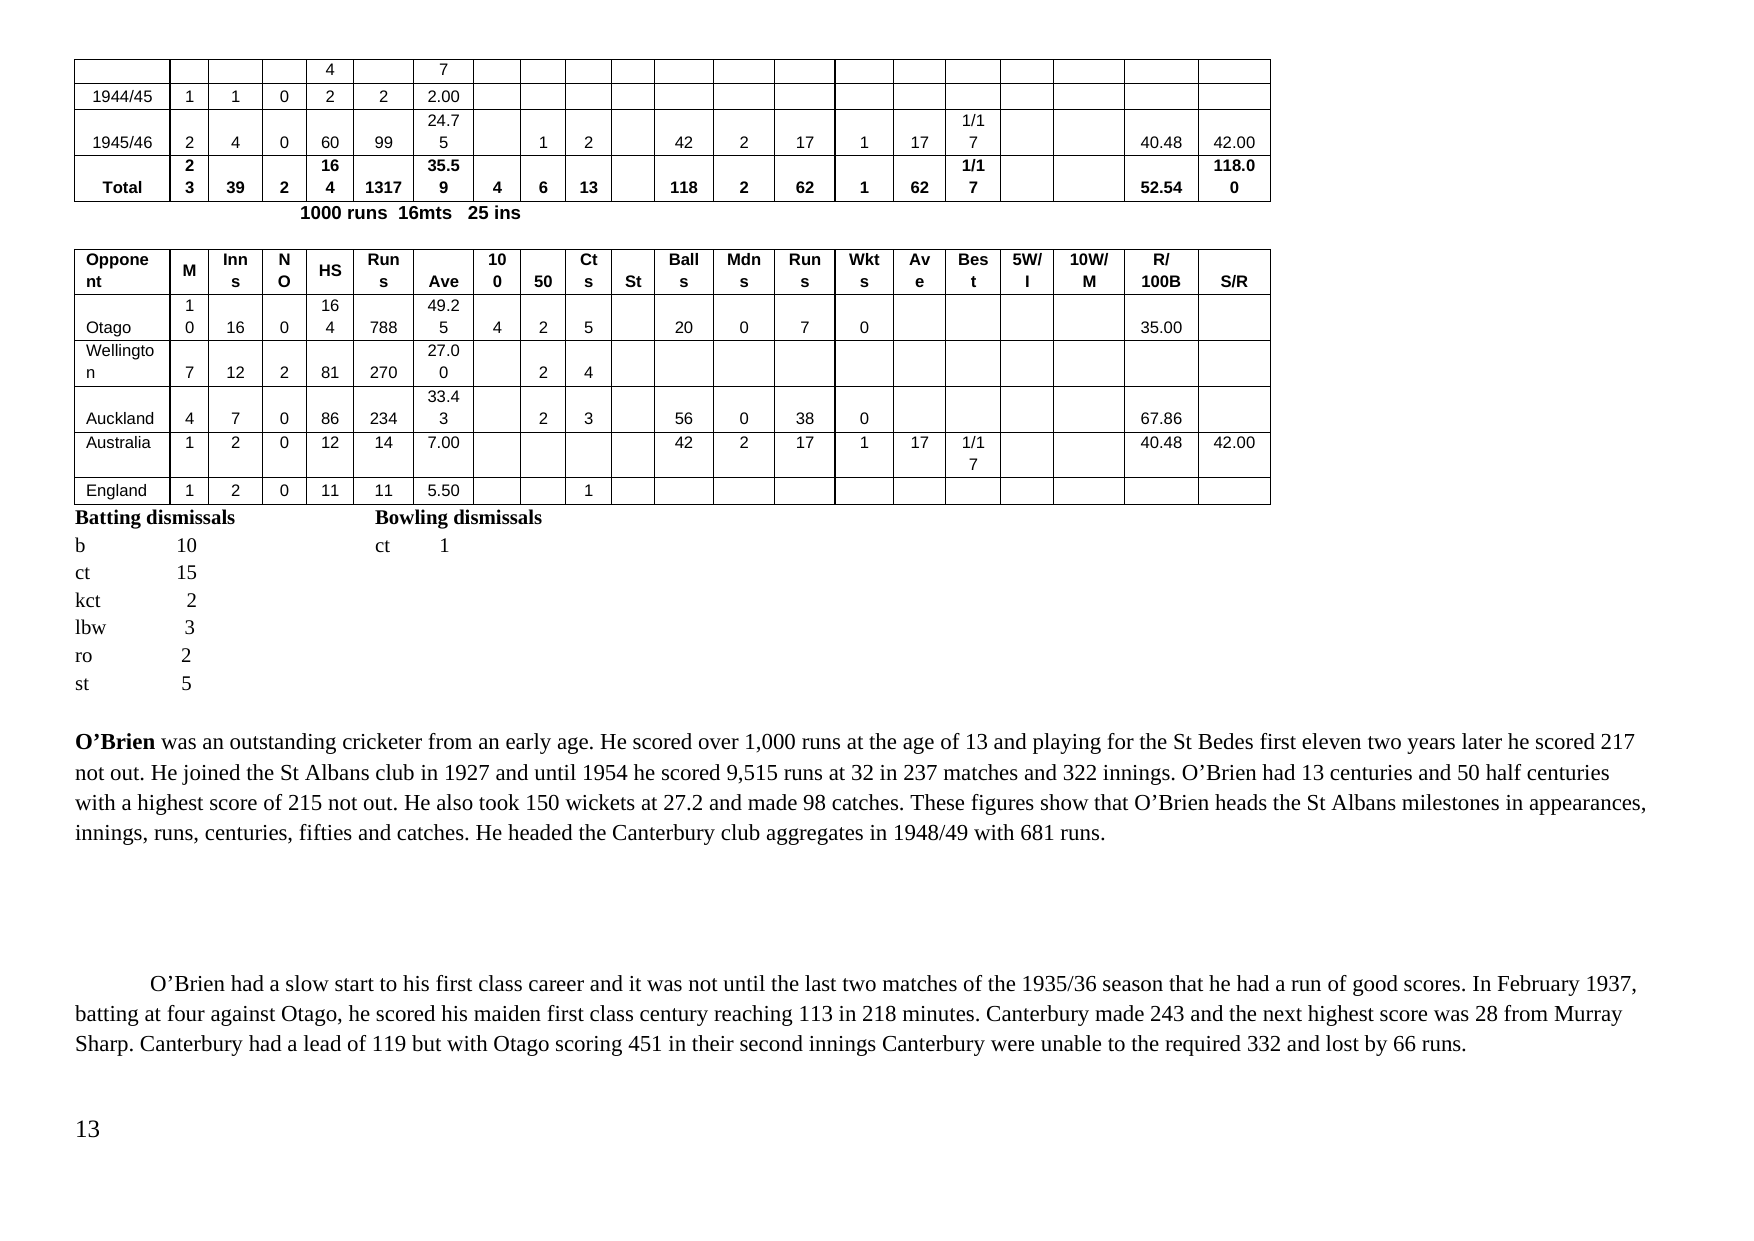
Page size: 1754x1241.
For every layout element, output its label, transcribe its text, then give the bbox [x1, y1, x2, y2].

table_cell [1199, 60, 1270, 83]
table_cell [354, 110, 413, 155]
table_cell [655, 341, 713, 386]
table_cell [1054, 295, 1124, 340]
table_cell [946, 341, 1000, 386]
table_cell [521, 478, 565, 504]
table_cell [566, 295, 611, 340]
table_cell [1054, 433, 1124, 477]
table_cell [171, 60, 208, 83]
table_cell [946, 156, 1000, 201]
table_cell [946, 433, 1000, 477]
text b 10 ct 1 [75, 532, 1654, 557]
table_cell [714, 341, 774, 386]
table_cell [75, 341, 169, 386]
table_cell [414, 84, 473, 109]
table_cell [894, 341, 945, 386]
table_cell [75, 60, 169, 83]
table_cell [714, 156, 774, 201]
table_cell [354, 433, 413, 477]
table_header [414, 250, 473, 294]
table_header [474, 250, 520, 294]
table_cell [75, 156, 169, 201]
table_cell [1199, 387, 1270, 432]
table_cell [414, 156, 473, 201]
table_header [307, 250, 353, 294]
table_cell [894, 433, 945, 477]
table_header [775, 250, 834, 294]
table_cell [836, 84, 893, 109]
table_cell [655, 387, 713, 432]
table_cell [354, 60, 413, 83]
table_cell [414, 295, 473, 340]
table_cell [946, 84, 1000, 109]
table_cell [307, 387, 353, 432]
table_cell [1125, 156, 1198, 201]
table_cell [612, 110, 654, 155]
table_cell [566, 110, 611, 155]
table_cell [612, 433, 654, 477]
text 1000 runs 16mts 25 ins [75, 202, 1654, 223]
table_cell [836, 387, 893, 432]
text O’Brien was an outstanding cricketer from an early age. He scored over 1,000 runs at the age of 13 and playing for the St Bedes first eleven two years later he scored 217 not out. He joined the St Albans club in 1927 and until 1954 he scored 9,515 runs at 32 in 237 matches and 322 innings. O’Brien had 13 centuries and 50 half centuries with a highest score of 215 not out. He also took 150 wickets at 27.2 and made 98 catches. These figures show that O’Brien heads the St Albans milestones in appearances, innings, runs, centuries, fifties and catches. He headed the Canterbury club aggregates in 1948/49 with 681 runs. [75, 728, 1654, 845]
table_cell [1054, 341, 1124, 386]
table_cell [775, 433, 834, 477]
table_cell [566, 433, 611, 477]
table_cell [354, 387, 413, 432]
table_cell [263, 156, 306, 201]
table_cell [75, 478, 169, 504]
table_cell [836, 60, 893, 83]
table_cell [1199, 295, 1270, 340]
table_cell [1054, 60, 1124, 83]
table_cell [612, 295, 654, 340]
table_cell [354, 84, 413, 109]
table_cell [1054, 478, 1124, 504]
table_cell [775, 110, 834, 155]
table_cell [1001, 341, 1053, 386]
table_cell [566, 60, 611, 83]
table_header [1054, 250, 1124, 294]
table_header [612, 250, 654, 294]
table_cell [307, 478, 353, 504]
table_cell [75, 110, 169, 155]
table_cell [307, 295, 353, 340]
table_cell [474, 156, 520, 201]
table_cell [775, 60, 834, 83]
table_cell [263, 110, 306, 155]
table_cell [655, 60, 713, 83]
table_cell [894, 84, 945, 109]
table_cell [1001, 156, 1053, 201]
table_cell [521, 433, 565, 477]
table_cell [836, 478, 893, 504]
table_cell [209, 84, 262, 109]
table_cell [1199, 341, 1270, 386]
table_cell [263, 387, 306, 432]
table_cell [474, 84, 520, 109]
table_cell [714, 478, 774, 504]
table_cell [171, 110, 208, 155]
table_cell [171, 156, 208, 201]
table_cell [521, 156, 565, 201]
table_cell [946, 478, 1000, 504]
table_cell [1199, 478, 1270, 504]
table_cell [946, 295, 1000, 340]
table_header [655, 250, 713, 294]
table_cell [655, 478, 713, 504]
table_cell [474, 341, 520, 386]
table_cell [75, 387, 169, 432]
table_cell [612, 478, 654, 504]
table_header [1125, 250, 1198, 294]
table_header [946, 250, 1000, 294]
text ct 15 [75, 560, 1654, 584]
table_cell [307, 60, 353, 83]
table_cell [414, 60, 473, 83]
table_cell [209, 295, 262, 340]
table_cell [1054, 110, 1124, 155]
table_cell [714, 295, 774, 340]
text ro 2 [75, 643, 1654, 667]
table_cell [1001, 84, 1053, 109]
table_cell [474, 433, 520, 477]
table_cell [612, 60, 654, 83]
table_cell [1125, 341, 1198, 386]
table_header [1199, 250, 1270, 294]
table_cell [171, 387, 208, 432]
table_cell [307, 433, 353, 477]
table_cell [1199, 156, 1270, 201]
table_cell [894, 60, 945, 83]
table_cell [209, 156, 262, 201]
text O’Brien had a slow start to his first class career and it was not until the last two matches of the 1935/36 season that he had a run of good scores. In February 1937, batting at four against Otago, he scored his maiden first class century reaching 113 in 218 minutes. Canterbury made 243 and the next highest score was 28 from Murray Sharp. Canterbury had a lead of 119 but with Otago scoring 451 in their second innings Canterbury were unable to the required 332 and lost by 66 runs. [75, 970, 1654, 1057]
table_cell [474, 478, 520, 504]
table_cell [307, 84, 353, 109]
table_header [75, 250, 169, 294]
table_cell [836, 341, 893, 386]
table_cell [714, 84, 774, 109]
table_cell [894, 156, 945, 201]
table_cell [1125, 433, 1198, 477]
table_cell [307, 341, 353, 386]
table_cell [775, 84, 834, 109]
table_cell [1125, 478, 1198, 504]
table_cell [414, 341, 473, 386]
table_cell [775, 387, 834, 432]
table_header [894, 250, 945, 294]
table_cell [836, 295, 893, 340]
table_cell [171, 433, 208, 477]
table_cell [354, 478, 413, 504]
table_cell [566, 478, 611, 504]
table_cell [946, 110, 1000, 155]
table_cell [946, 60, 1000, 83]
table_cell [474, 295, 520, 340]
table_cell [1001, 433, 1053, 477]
text Batting dismissals Bowling dismissals [75, 505, 1654, 529]
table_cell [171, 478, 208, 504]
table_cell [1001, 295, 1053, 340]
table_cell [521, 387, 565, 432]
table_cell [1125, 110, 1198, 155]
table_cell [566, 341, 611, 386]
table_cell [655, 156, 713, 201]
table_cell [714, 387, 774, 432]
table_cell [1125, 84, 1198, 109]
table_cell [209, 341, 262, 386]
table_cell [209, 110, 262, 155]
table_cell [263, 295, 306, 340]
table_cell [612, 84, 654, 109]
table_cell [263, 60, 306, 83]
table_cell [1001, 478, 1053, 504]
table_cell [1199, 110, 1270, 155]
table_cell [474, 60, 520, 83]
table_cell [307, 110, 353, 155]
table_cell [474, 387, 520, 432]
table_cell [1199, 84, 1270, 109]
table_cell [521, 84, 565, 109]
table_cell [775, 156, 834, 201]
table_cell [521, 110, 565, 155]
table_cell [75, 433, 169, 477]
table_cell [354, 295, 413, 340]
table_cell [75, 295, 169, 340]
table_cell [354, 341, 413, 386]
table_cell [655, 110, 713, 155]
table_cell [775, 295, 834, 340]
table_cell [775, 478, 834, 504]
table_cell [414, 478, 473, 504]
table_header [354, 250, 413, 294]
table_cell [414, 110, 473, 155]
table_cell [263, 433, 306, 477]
text kct 2 [75, 588, 1654, 612]
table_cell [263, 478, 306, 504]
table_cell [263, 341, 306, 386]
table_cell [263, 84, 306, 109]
text st 5 [75, 671, 1654, 694]
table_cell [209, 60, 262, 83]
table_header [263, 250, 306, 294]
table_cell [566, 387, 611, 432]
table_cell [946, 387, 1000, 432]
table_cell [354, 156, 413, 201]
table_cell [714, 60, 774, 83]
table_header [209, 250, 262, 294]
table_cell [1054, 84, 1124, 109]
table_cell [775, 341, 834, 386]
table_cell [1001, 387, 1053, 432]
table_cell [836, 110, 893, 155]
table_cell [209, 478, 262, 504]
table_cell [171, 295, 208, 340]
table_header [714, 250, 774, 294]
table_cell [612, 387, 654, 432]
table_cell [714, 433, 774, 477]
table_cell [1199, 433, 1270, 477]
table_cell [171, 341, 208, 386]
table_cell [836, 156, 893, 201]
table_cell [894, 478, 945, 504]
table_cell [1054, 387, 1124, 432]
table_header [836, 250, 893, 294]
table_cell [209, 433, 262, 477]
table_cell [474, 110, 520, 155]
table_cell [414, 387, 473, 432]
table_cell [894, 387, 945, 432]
text lbw 3 [75, 615, 1654, 639]
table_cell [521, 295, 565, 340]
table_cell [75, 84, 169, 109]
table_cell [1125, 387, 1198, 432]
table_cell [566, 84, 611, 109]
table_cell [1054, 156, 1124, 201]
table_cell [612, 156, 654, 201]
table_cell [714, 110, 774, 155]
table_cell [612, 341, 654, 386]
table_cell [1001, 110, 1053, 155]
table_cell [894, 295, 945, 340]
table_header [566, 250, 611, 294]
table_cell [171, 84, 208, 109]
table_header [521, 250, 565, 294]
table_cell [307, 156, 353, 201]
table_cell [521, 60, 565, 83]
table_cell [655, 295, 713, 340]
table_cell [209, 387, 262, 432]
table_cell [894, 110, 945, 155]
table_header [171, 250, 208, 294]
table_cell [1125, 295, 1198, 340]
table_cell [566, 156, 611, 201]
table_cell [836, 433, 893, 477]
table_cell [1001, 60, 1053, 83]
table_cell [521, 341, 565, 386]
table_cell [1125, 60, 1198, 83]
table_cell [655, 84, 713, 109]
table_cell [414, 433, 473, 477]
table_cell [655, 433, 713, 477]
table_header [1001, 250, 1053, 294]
